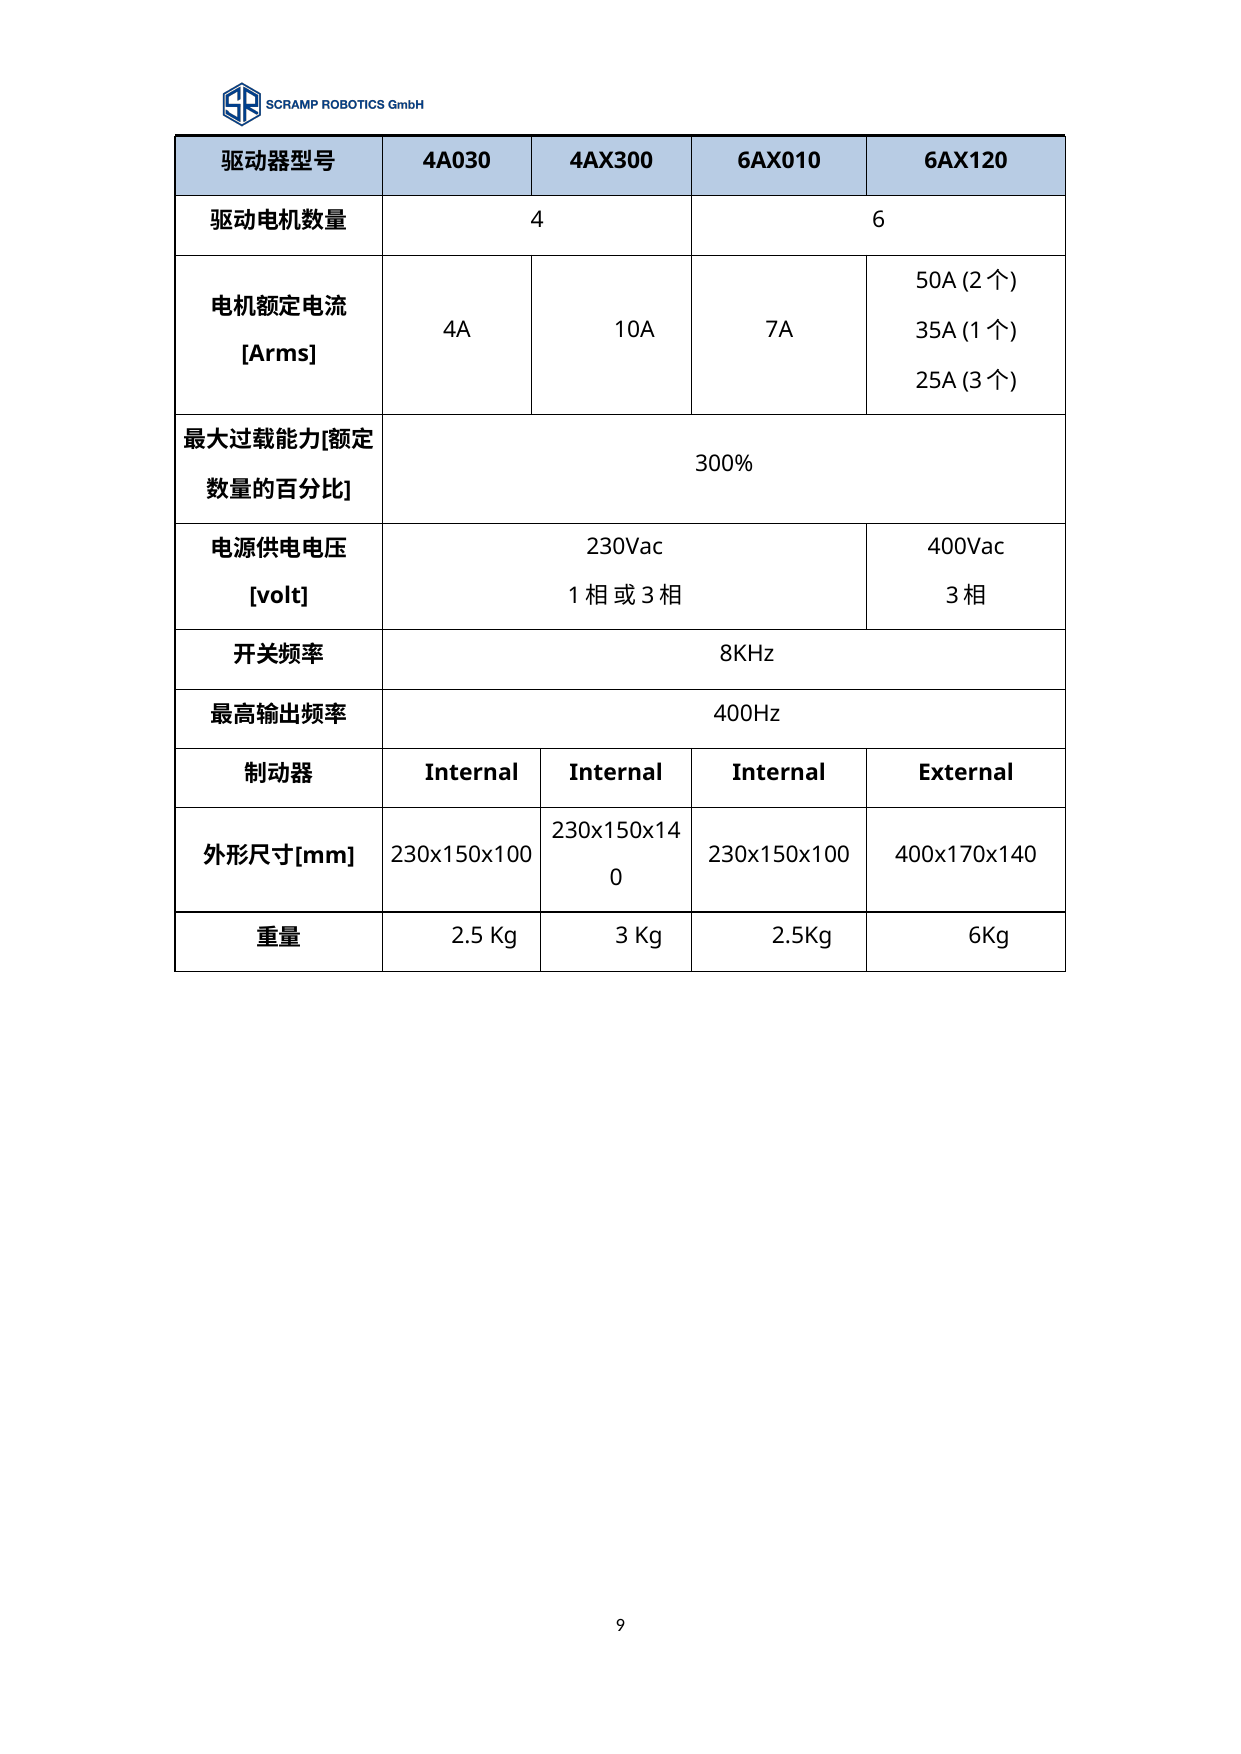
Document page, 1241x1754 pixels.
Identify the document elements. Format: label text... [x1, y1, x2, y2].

table_cell 2.5 Kg [383, 913, 540, 971]
table_cell 10A [532, 256, 691, 414]
table_cell 400Vac 3相 [867, 524, 1065, 629]
table_header 6AX010 [692, 137, 866, 195]
table_cell 外形尺寸[mm] [176, 808, 382, 911]
table_cell 400x170x140 [867, 808, 1065, 911]
picture [208, 60, 432, 134]
table_cell Internal [383, 749, 540, 807]
table_cell 400Hz [383, 690, 1065, 748]
table_cell 230x150x140 [541, 808, 691, 911]
table_cell 开关频率 [176, 630, 382, 689]
table_cell 6Kg [867, 913, 1065, 971]
table_cell 230x150x100 [383, 808, 540, 911]
table_header 驱动器型号 [176, 137, 382, 195]
table_cell 3 Kg [541, 913, 691, 971]
table_cell 电源供电电压[volt] [176, 524, 382, 629]
table_cell 300% [383, 415, 1065, 523]
table_cell 4A [383, 256, 531, 414]
table_cell 6 [692, 196, 1065, 254]
table_header 4A030 [383, 137, 531, 195]
table_cell 230x150x100 [692, 808, 866, 911]
table_cell 8KHz [383, 630, 1065, 689]
table_cell 最大过载能力[额定数量的百分比] [176, 415, 382, 523]
table_cell External [867, 749, 1065, 807]
table_cell 7A [692, 256, 866, 414]
table_cell 4 [383, 196, 691, 254]
table_cell 230Vac 1相 或 3相 [383, 524, 866, 629]
table_cell 2.5Kg [692, 913, 866, 971]
table_cell 电机额定电流[Arms] [176, 256, 382, 414]
table_cell 最高输出频率 [176, 690, 382, 748]
table_cell Internal [692, 749, 866, 807]
table_cell Internal [541, 749, 691, 807]
table_cell 驱动电机数量 [176, 196, 382, 254]
table_cell 50A (2个) 35A (1个) 25A (3个) [867, 256, 1065, 414]
table_cell 重量 [176, 913, 382, 971]
table_header 6AX120 [867, 137, 1065, 195]
table_cell 制动器 [176, 749, 382, 807]
table_header 4AX300 [532, 137, 691, 195]
